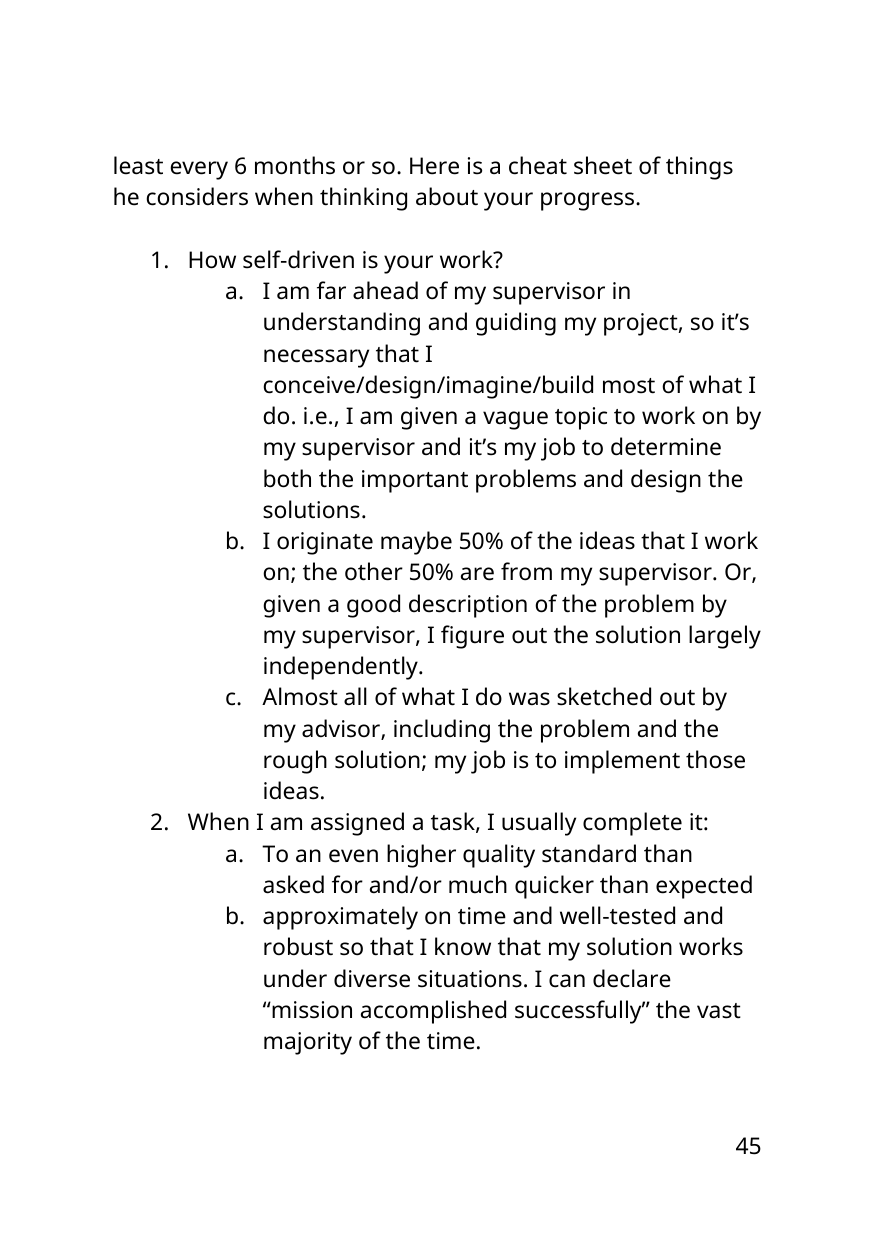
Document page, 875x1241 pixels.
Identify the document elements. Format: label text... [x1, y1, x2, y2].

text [112, 150, 762, 212]
list Almost all of what I do was sketched out by my advisor, including the problem and the rough solution; my job is to implement those ideas. [225, 681, 762, 806]
list I am far ahead of my supervisor in understanding and guiding my project, so it’s necessary that I conceive/design/imagine/build most of what I do. i.e., I am given a vague topic to work on by my supervisor and it’s my job to determine both the important problems and design the solutions. [225, 275, 762, 525]
list To an even higher quality standard than asked for and/or much quicker than expected [225, 837, 762, 900]
list I originate maybe 50% of the ideas that I work on; the other 50% are from my supervisor. Or, given a good description of the problem by my supervisor, I figure out the solution largely independently. [225, 525, 762, 681]
list approximately on time and well-tested and robust so that I know that my solution works under diverse situations. I can declare “mission accomplished successfully” the vast majority of the time. [225, 900, 762, 1056]
list When I am assigned a task, I usually complete it: [150, 806, 762, 837]
list How self-driven is your work? [150, 244, 762, 275]
